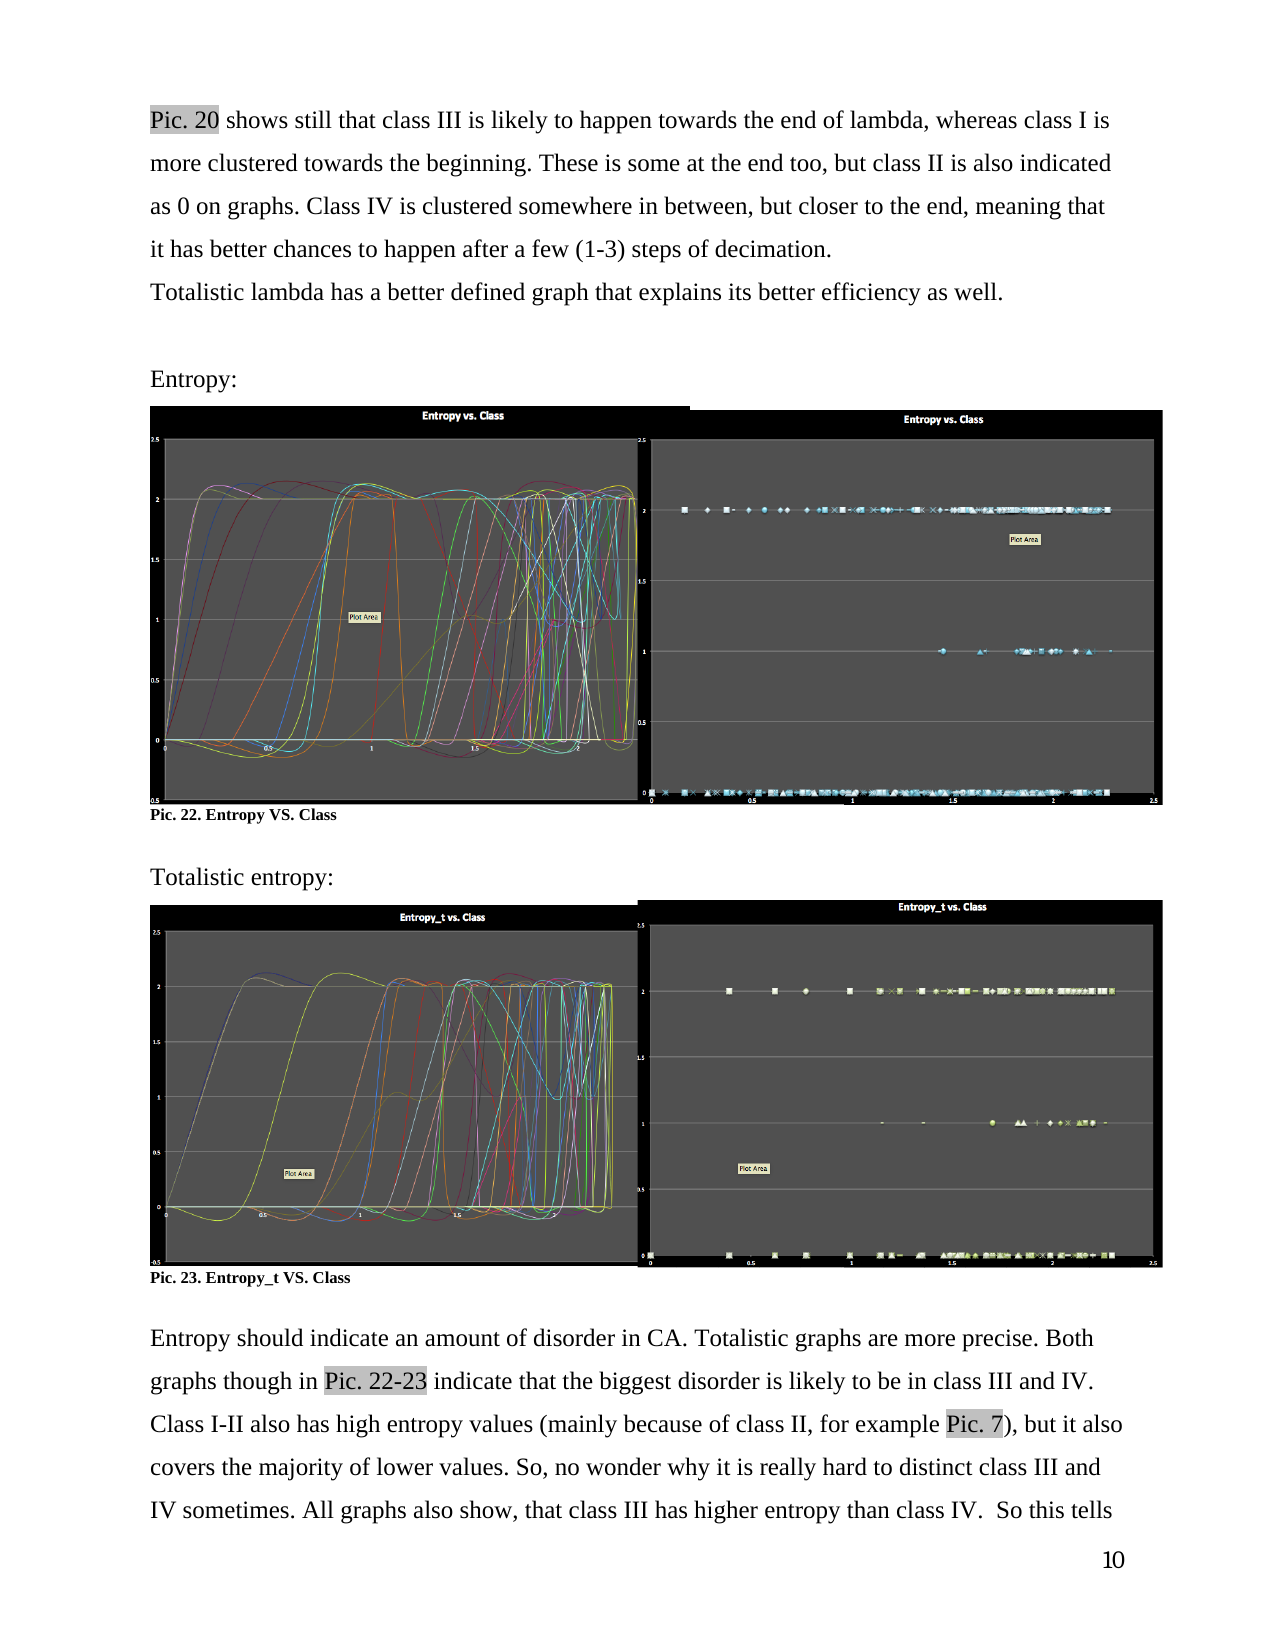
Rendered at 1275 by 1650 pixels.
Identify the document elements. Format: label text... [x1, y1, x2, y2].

picture [150, 406, 1163, 805]
text Totalistic lambda has a better defined graph that explains its better efficiency as well. [150, 277, 1125, 306]
text Entropy: [150, 364, 1125, 392]
text Pic. 20 shows still that class III is likely to happen towards the end of lambda, whereas class I is more clustered towards the beginning. These is some at the end too, but class II is also indicated as 0 on graphs. Class IV is clustered somewhere in between, but closer to the end, meaning that it has better chances to happen after a few (1-3) steps of decimation. [150, 105, 1125, 263]
picture [150, 900, 1163, 1268]
text Totalistic entropy: [150, 862, 1125, 891]
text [150, 1323, 1125, 1524]
